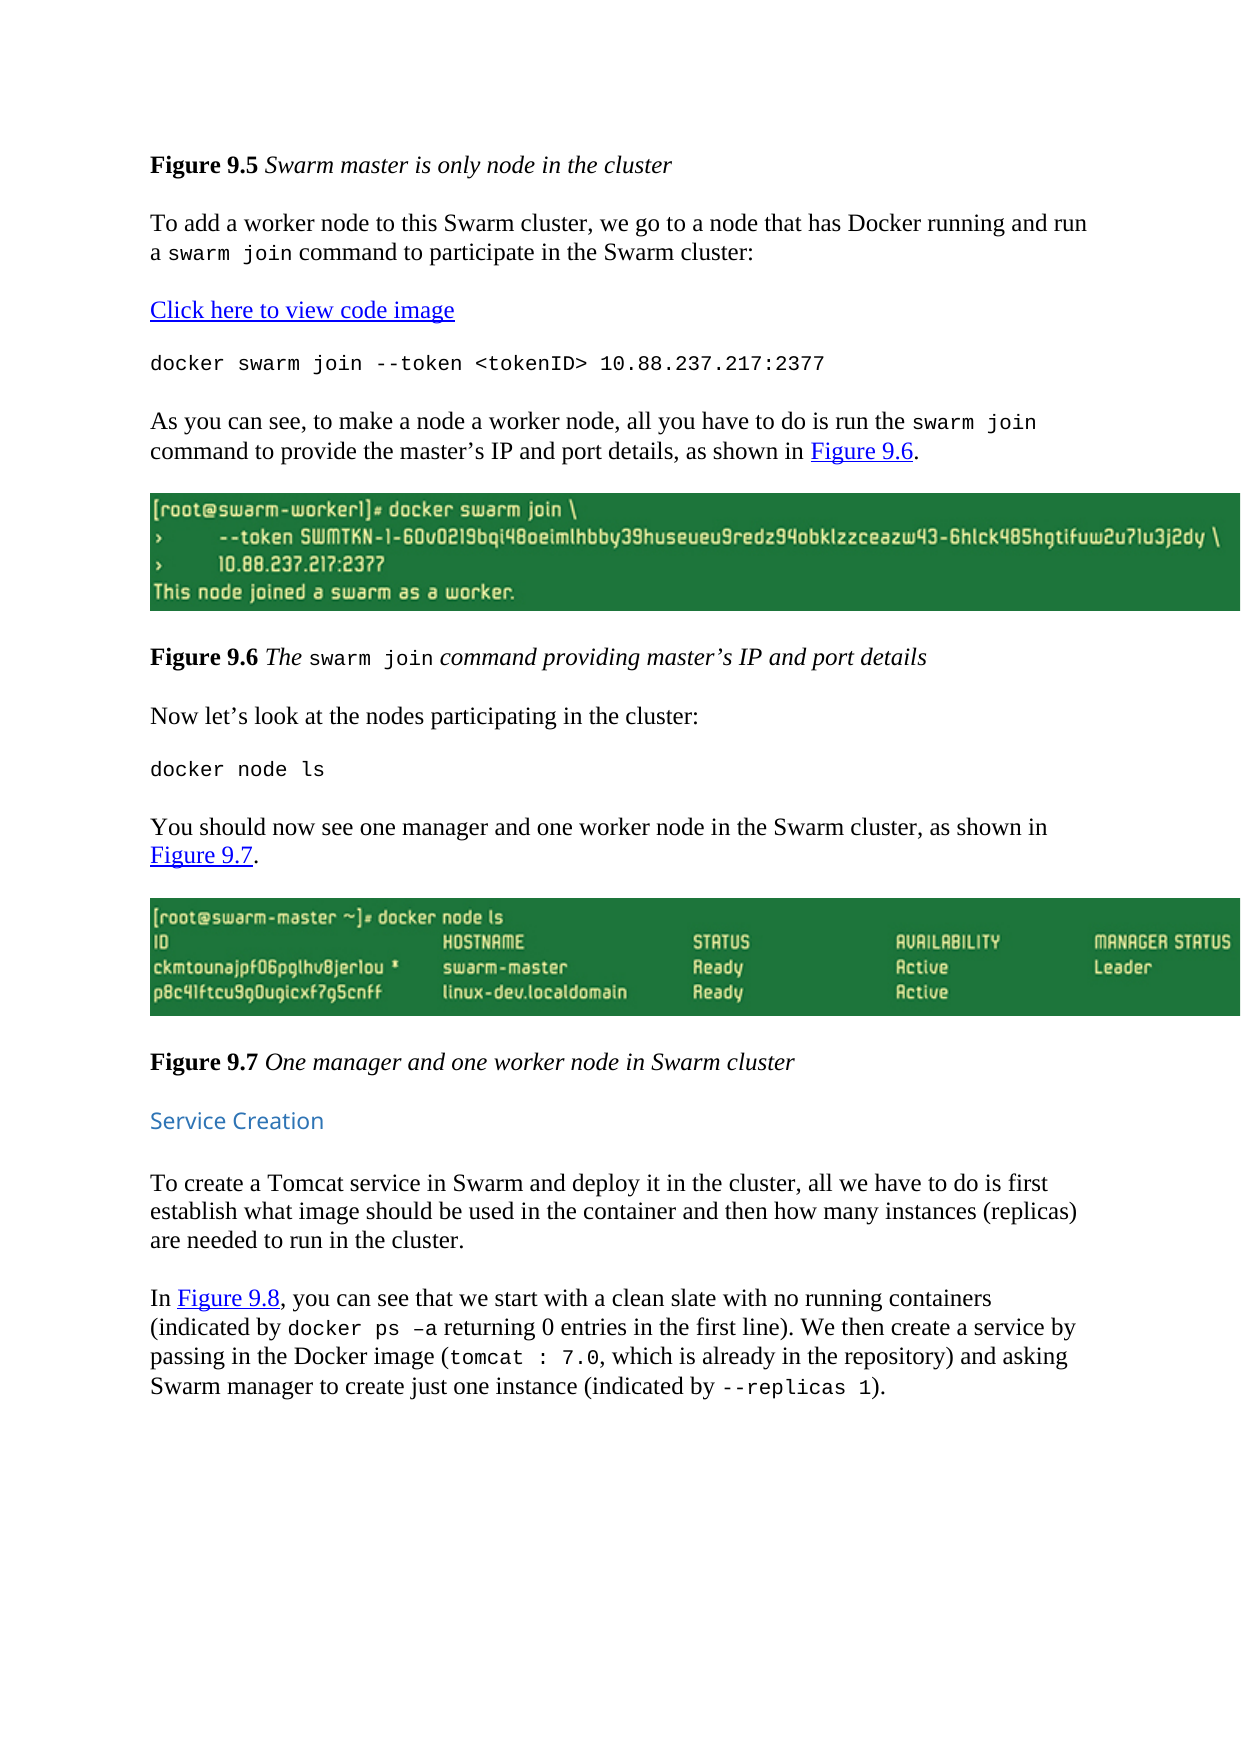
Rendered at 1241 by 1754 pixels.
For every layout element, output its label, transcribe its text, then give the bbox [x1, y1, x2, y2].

picture [150, 898, 1241, 1016]
text You should now see one manager and one worker node in the Swarm cluster, as shown in Figure 9.7. [150, 812, 1090, 869]
subtitle Service Creation [150, 1105, 1090, 1136]
text To add a worker node to this Swarm cluster, we go to a node that has Docker running and run a swarm join command to participate in the Swarm cluster: [150, 208, 1090, 266]
text Figure 9.7 One manager and one worker node in Swarm cluster [150, 1047, 1090, 1076]
text Figure 9.6 The swarm join command providing master’s IP and port details [150, 642, 1090, 672]
text Click here to view code image [150, 295, 1090, 324]
text docker node ls [150, 759, 1090, 782]
text docker swarm join --token <tokenID> 10.88.237.217:2377 [150, 353, 1090, 377]
picture [150, 493, 1241, 611]
text In Figure 9.8, you can see that we start with a clean slate with no running containers (indicated by docker ps –a returning 0 entries in the first line). We then create a service by passing in the Docker image (tomcat : 7.0, which is already in the repository) and asking Swarm manager to create just one instance (indicated by --replicas 1). [150, 1283, 1090, 1401]
text To create a Tomcat service in Swarm and deploy it in the cluster, all we have to do is first establish what image should be used in the container and then how many instances (replicas) are needed to run in the cluster. [150, 1168, 1090, 1254]
text Figure 9.5 Swarm master is only node in the cluster [150, 150, 1090, 179]
text Now let’s look at the nodes participating in the cluster: [150, 701, 1090, 730]
text As you can see, to make a node a worker node, all you have to do is run the swarm join command to provide the master’s IP and port details, as shown in Figure 9.6. [150, 406, 1090, 464]
